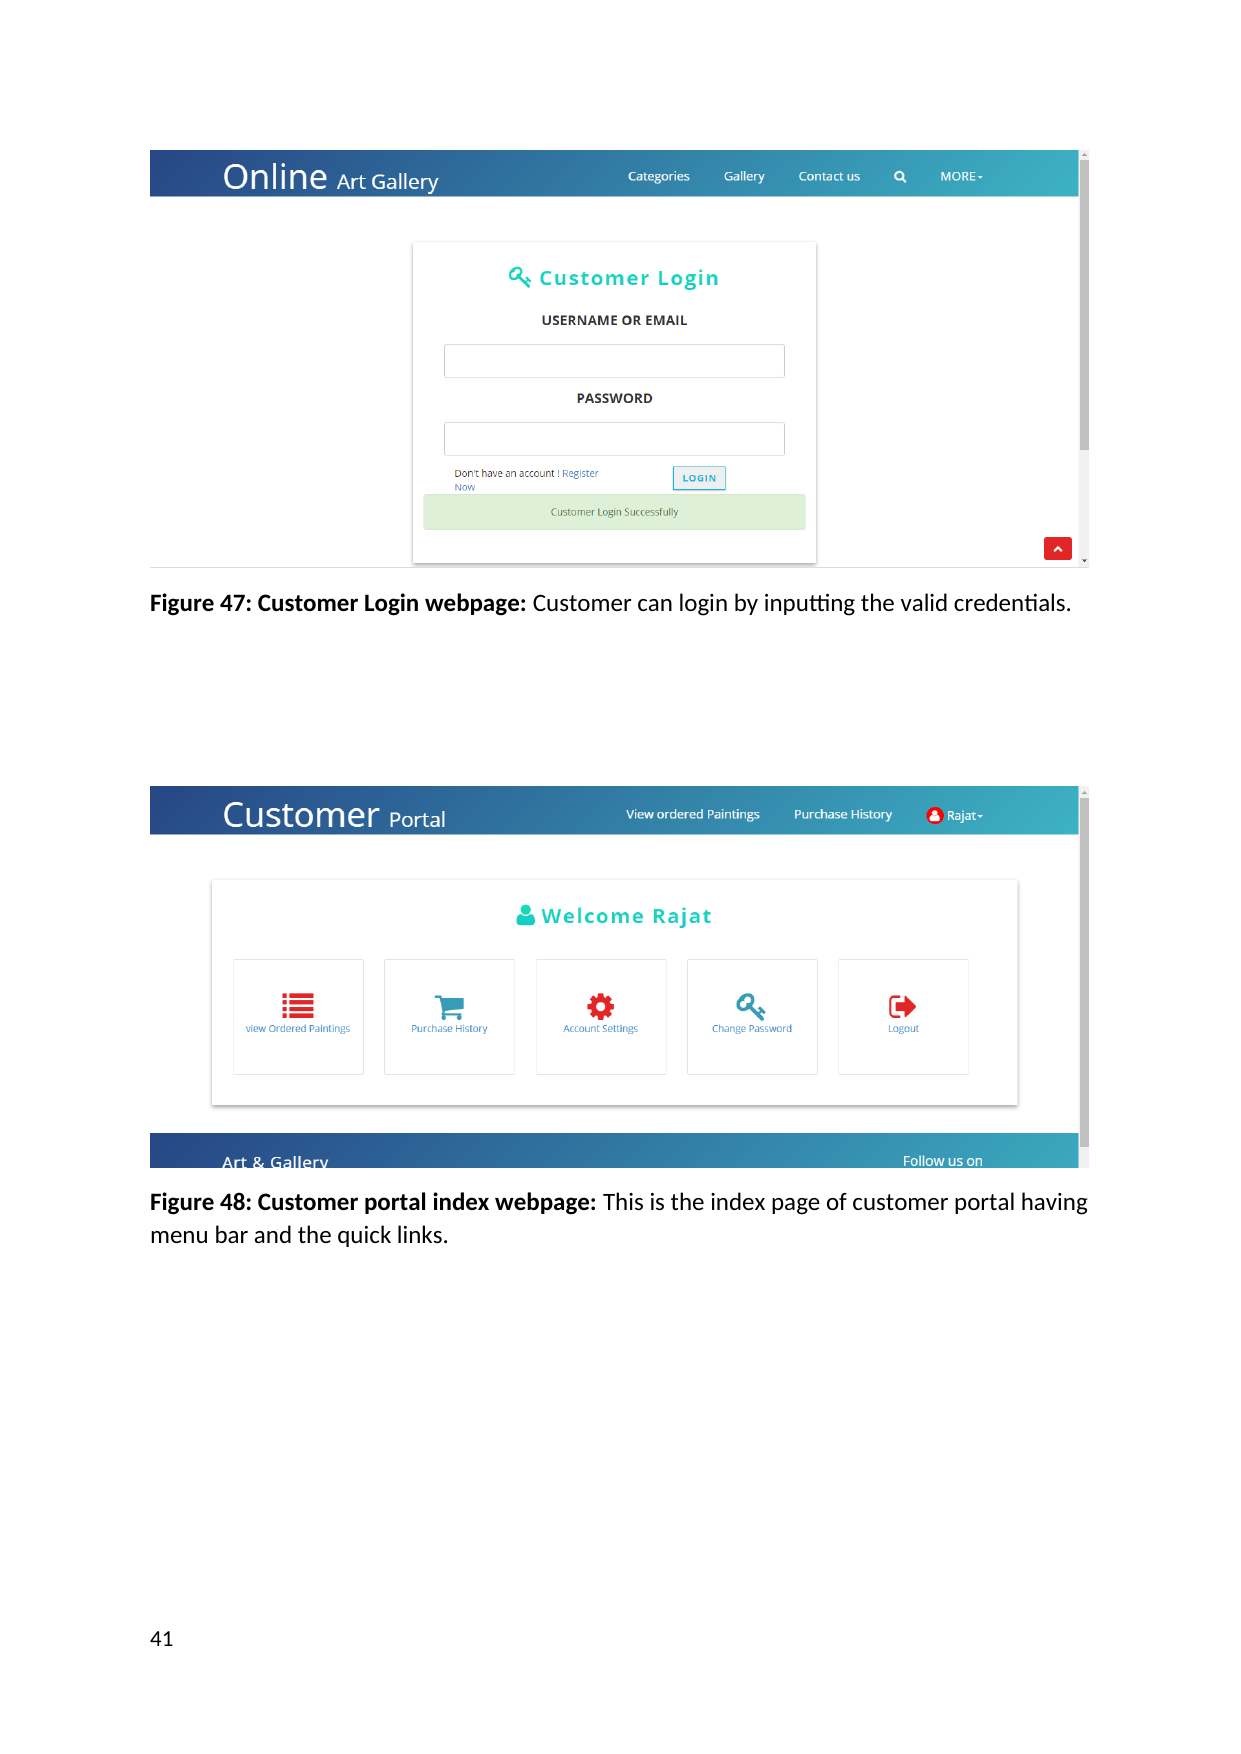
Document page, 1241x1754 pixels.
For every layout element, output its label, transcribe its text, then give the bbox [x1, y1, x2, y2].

picture [150, 150, 1089, 569]
text Figure 47: Customer Login webpage: Customer can login by inputting the valid credentials. [150, 588, 1090, 618]
picture [150, 786, 1089, 1168]
text Figure 48: Customer portal index webpage: This is the index page of customer portal having menu bar and the quick links. [150, 1186, 1090, 1249]
